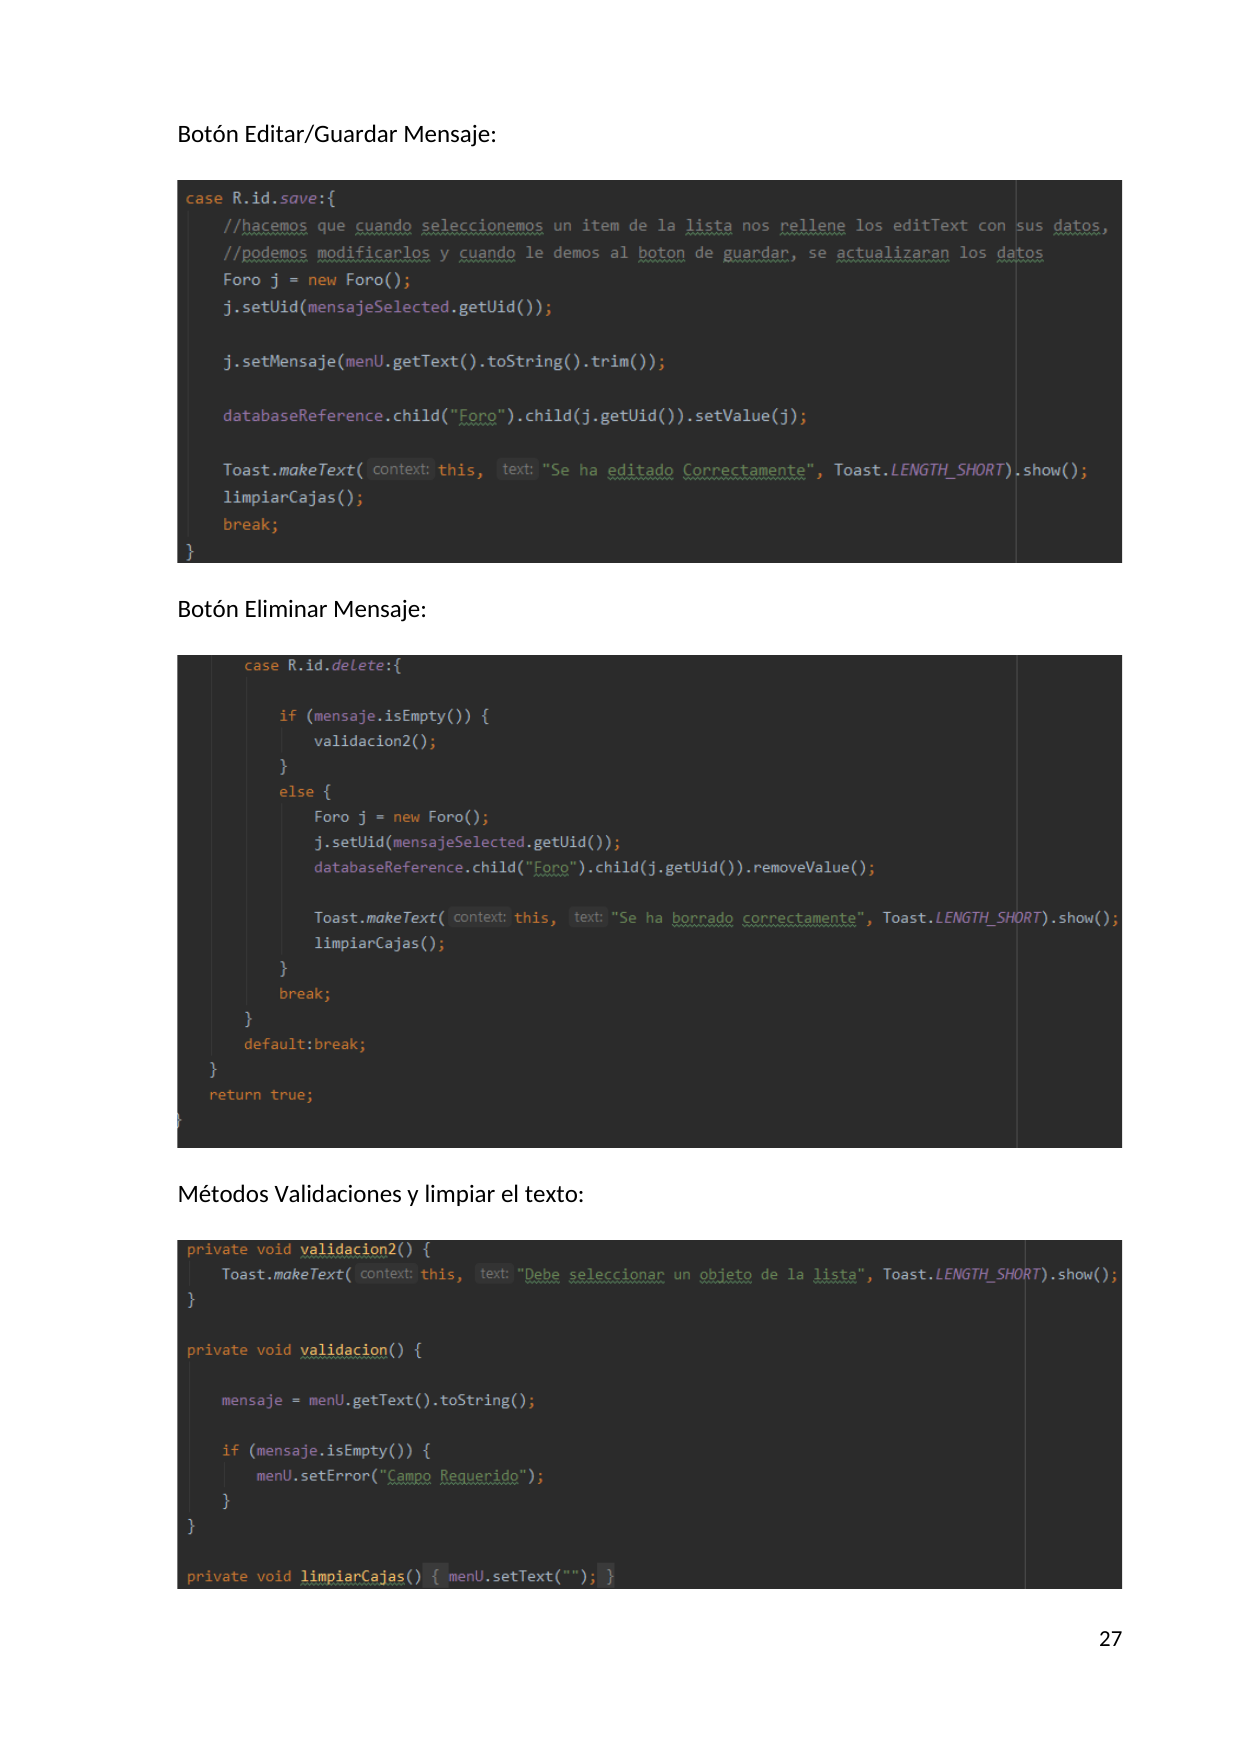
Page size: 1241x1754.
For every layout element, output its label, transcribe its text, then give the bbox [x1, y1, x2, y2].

text Botón Editar/Guardar Mensaje: [177, 118, 1122, 149]
picture [177, 1240, 1123, 1589]
text Botón Eliminar Mensaje: [177, 593, 1122, 623]
picture [177, 655, 1123, 1148]
text Métodos Validaciones y limpiar el texto: [177, 1178, 1122, 1209]
picture [177, 180, 1123, 563]
